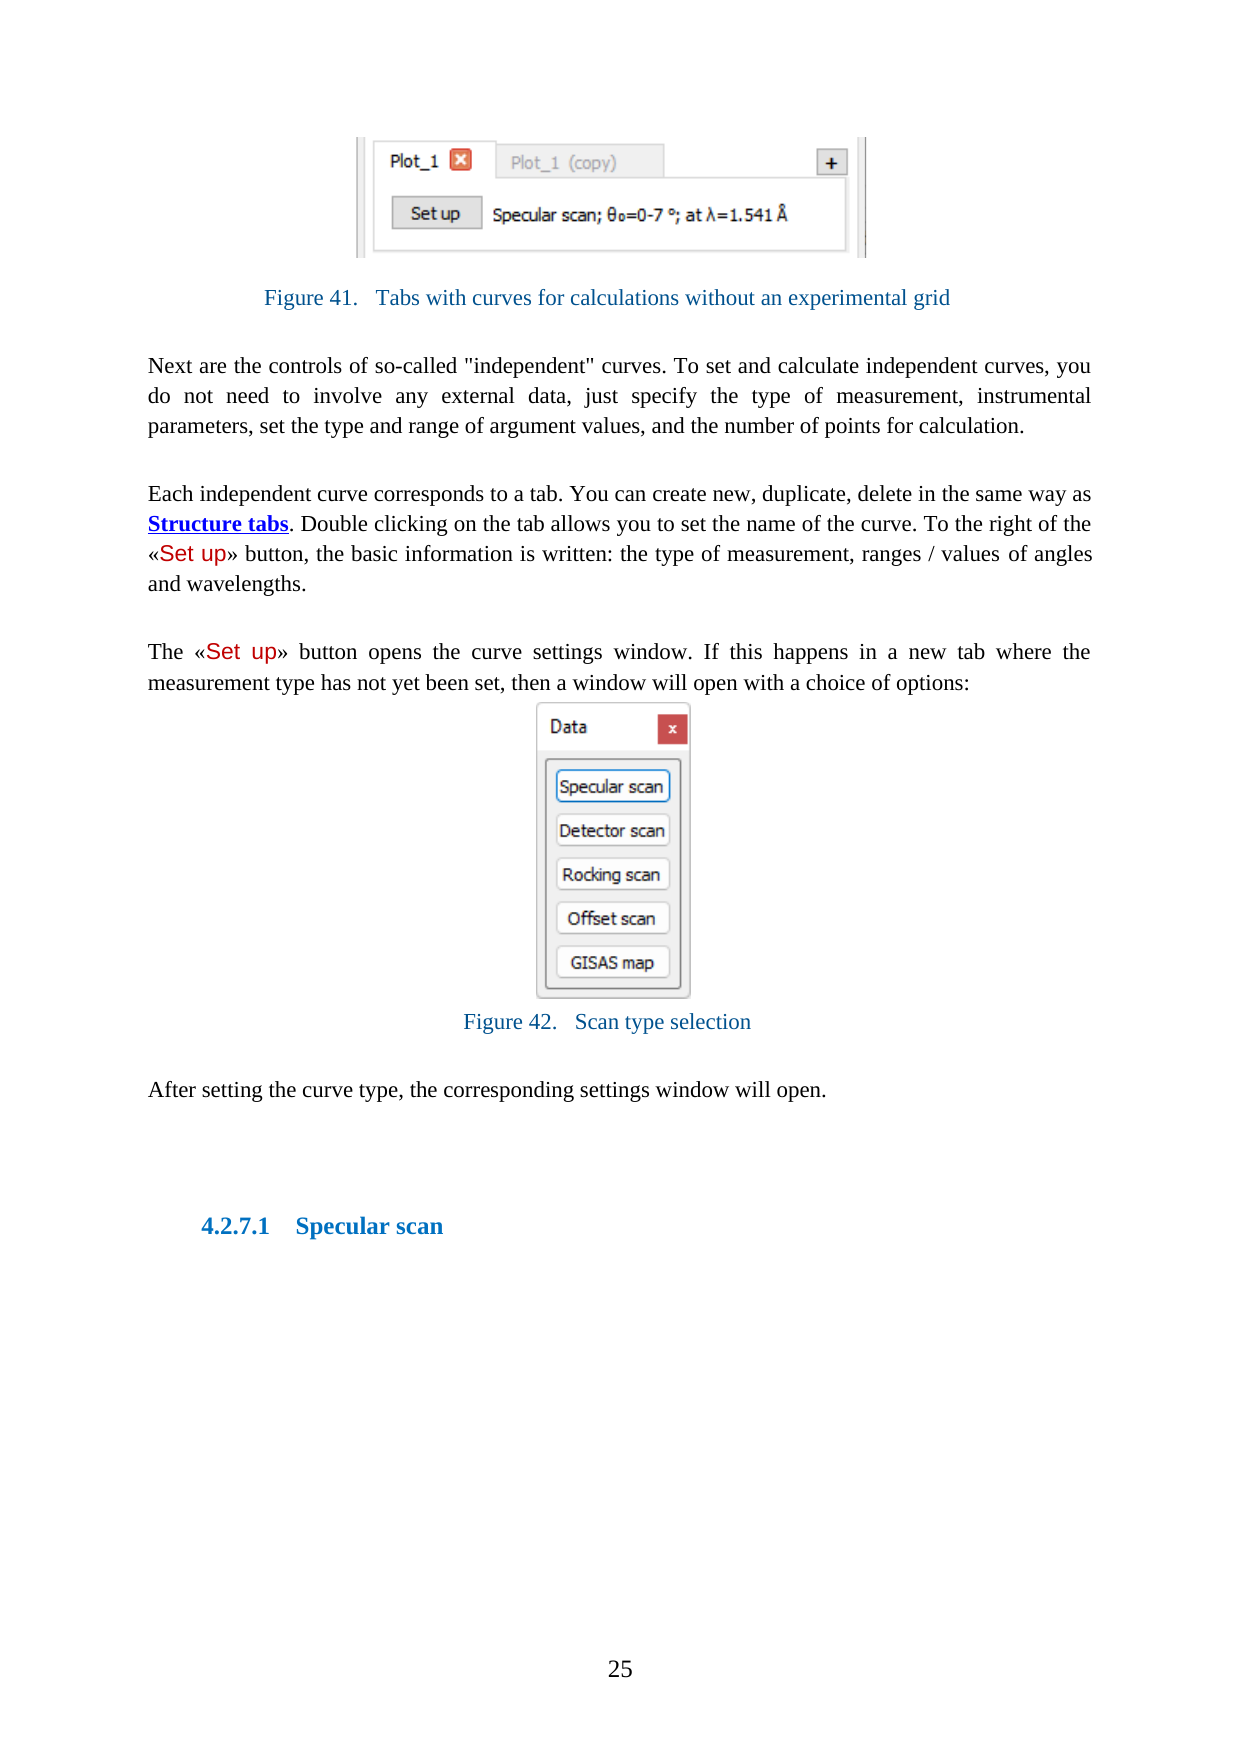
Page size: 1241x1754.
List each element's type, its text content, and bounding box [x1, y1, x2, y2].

text The «Set up» button opens the curve settings window. If this happens in a new tab where the measurement type has not yet been set, then a window will open with a choice of options: [148, 638, 1093, 695]
subtitle Specular scan [201, 1211, 1093, 1240]
list Scan type selection [178, 736, 1093, 1034]
picture [536, 702, 691, 999]
text Next are the controls of so-called "independent" curves. To set and calculate independent curves, you do not need to involve any external data, just specify the type of measurement, instrumental parameters, set the type and range of argument values, and the number of points for calculation. [148, 352, 1093, 438]
text After setting the curve type, the corresponding settings window will open. [148, 1076, 1093, 1102]
picture [356, 137, 867, 258]
text Each independent curve corresponds to a tab. You can create new, duplicate, delete in the same way as Structure tabs. Double clicking on the tab allows you to set the name of the curve. To the right of the «Set up» button, the basic information is written: the type of measurement, ranges / values ​​of angles and wavelengths. [148, 480, 1093, 597]
